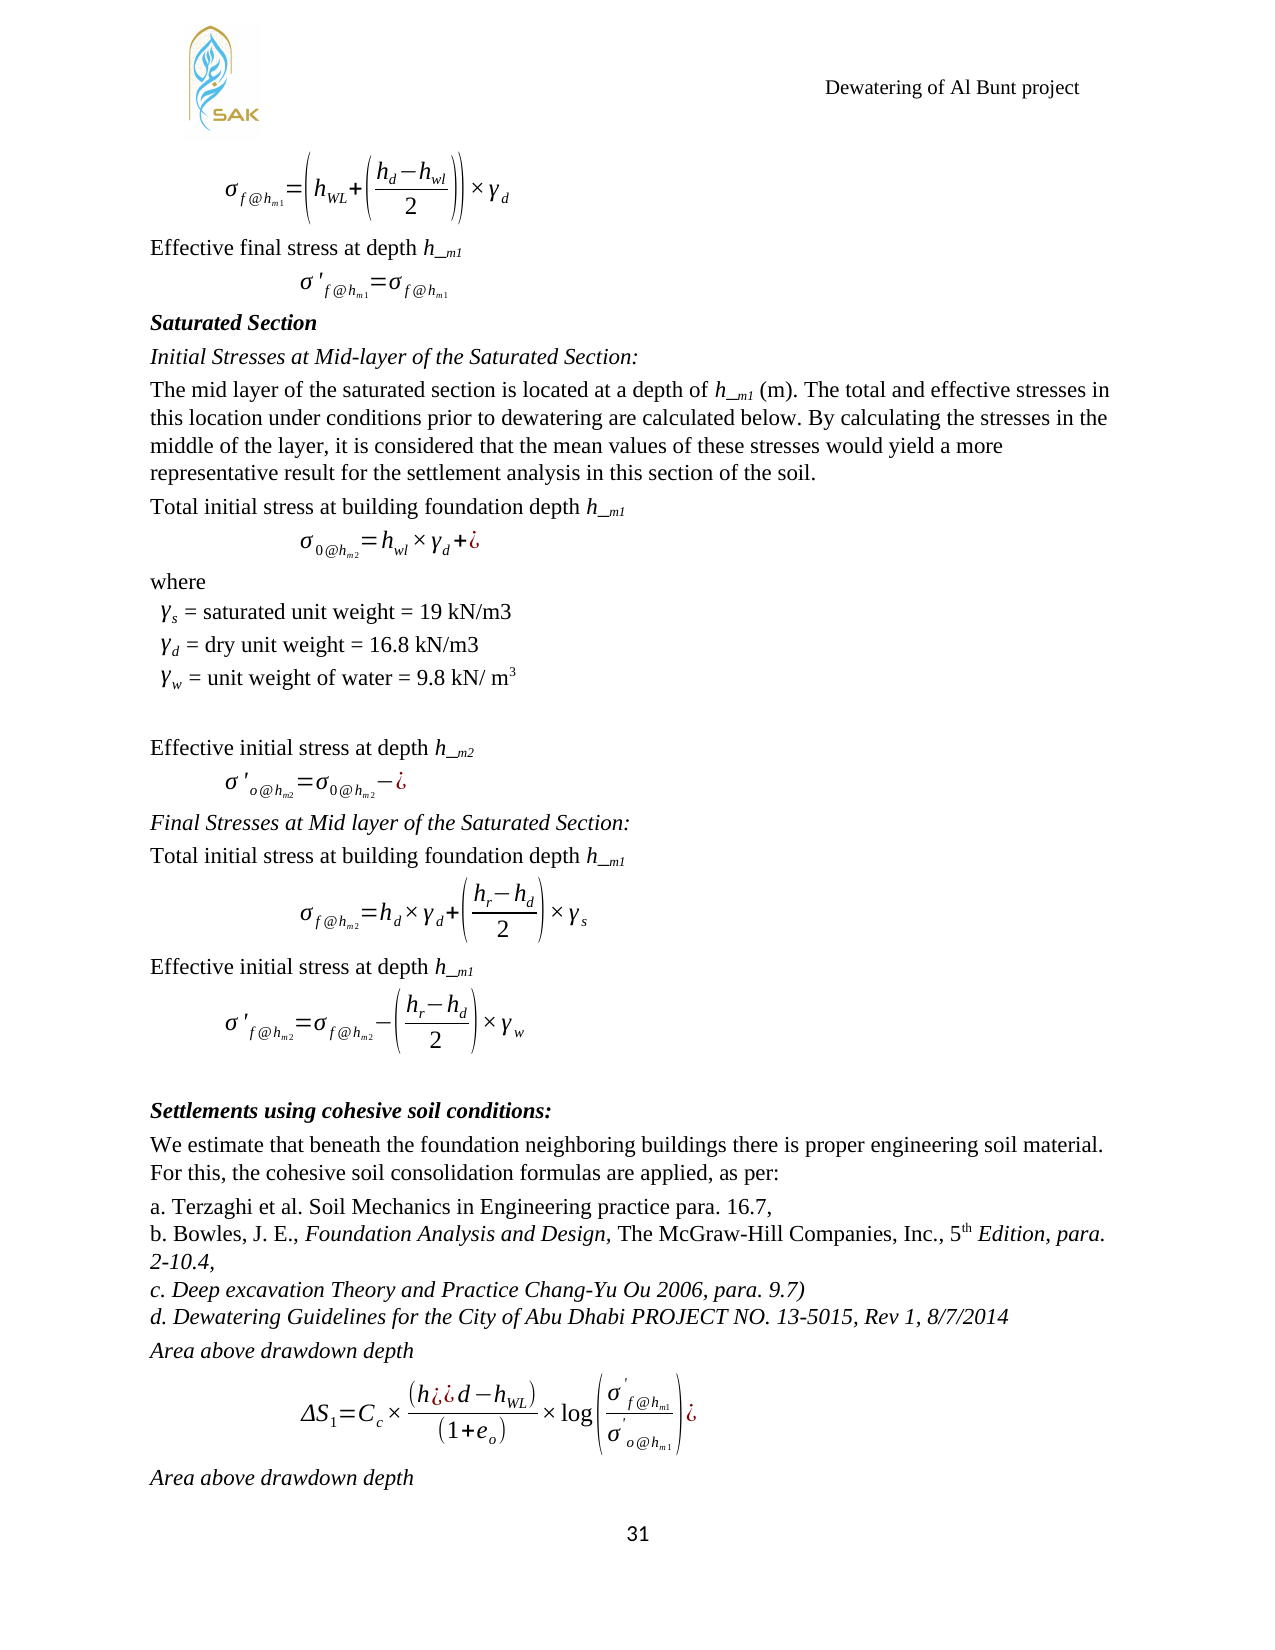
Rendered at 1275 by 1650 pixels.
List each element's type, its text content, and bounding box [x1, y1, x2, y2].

list Total initial stress at building foundation depth h_m1 [150, 842, 1125, 869]
text Saturated Section [150, 309, 1125, 335]
list c. Deep excavation Theory and Practice Chang-Yu Ou 2006, para. 9.7) [150, 1276, 1125, 1302]
text Final Stresses at Mid layer of the Saturated Section: [150, 809, 1125, 835]
list d. Dewatering Guidelines for the City of Abu Dhabi PROJECT NO. 13-5015, Rev 1, 8/7/2014 [150, 1303, 1125, 1329]
list Effective initial stress at depth h_m1 [150, 953, 1125, 979]
list Effective initial stress at depth h_m2 [150, 734, 1125, 760]
text Initial Stresses at Mid-layer of the Saturated Section: [150, 343, 1125, 369]
list = unit weight of water = 9.8 kN/ m3 [150, 661, 1125, 692]
list = saturated unit weight = 19 kN/m3 [150, 596, 1125, 627]
list b. Bowles, J. E., Foundation Analysis and Design, The McGraw-Hill Companies, Inc., 5th Edition, para. 2-10.4, [150, 1220, 1125, 1274]
list a. Terzaghi et al. Soil Mechanics in Engineering practice para. 16.7, [150, 1193, 1125, 1219]
list where [150, 568, 1125, 594]
text Settlements using cohesive soil conditions: [150, 1097, 1125, 1124]
list Total initial stress at building foundation depth h_m1 [150, 493, 1125, 519]
text We estimate that beneath the foundation neighboring buildings there is proper engineering soil material. For this, the cohesive soil consolidation formulas are applied, as per: [150, 1131, 1125, 1185]
text Area above drawdown depth [150, 1337, 1125, 1363]
list Effective final stress at depth h_m1 [150, 234, 1125, 260]
text The mid layer of the saturated section is located at a depth of h_m1 (m). The total and effective stresses in this location under conditions prior to dewatering are calculated below. By calculating the stresses in the middle of the layer, it is considered that the mean values of these stresses would yield a more representative result for the settlement analysis in this section of the soil. [150, 377, 1125, 486]
text Area above drawdown depth [150, 1464, 1125, 1491]
list = dry unit weight = 16.8 kN/m3 [150, 628, 1125, 660]
